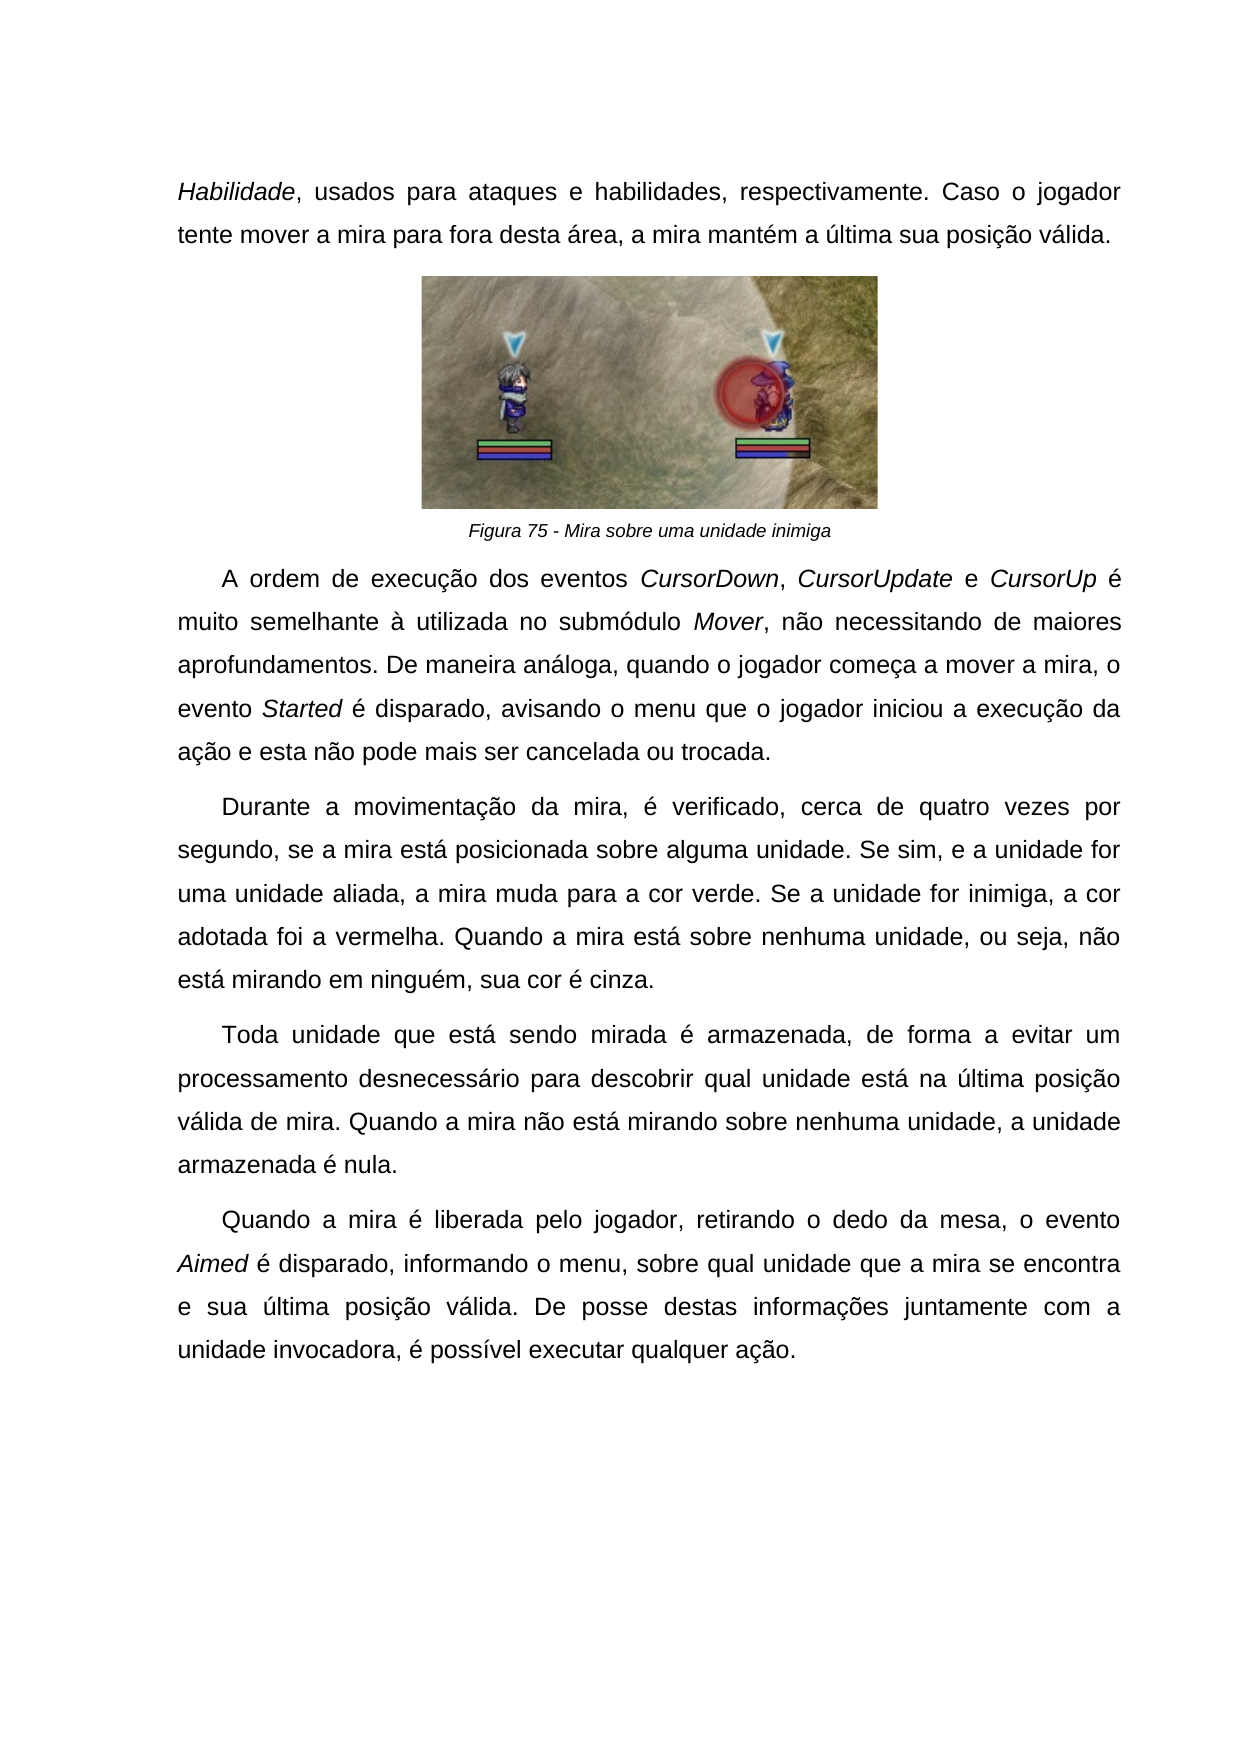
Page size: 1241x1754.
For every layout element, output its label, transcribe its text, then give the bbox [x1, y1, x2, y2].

text Quando a mira é liberada pelo jogador, retirando o dedo da mesa, o evento Aimed é disparado, informando o menu, sobre qual unidade que a mira se encontra e sua última posição válida. De posse destas informações juntamente com a unidade invocadora, é possível executar qualquer ação. [177, 1206, 1122, 1364]
text Durante a movimentação da mira, é verificado, cerca de quatro vezes por segundo, se a mira está posicionada sobre alguma unidade. Se sim, e a unidade for uma unidade aliada, a mira muda para a cor verde. Se a unidade for inimiga, a cor adotada foi a vermelha. Quando a mira está sobre nenhuma unidade, ou seja, não está mirando em ninguém, sua cor é cinza. [177, 792, 1122, 994]
text A ordem de execução dos eventos CursorDown, CursorUpdate e CursorUp é muito semelhante à utilizada no submódulo Mover, não necessitando de maiores aprofundamentos. De maneira análoga, quando o jogador começa a mover a mira, o evento Started é disparado, avisando o menu que o jogador iniciou a execução da ação e esta não pode mais ser cancelada ou trocada. [177, 564, 1122, 766]
text Toda unidade que está sendo mirada é armazenada, de forma a evitar um processamento desnecessário para descobrir qual unidade está na última posição válida de mira. Quando a mira não está mirando sobre nenhuma unidade, a unidade armazenada é nula. [177, 1021, 1122, 1179]
picture [421, 276, 878, 509]
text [177, 177, 1122, 249]
